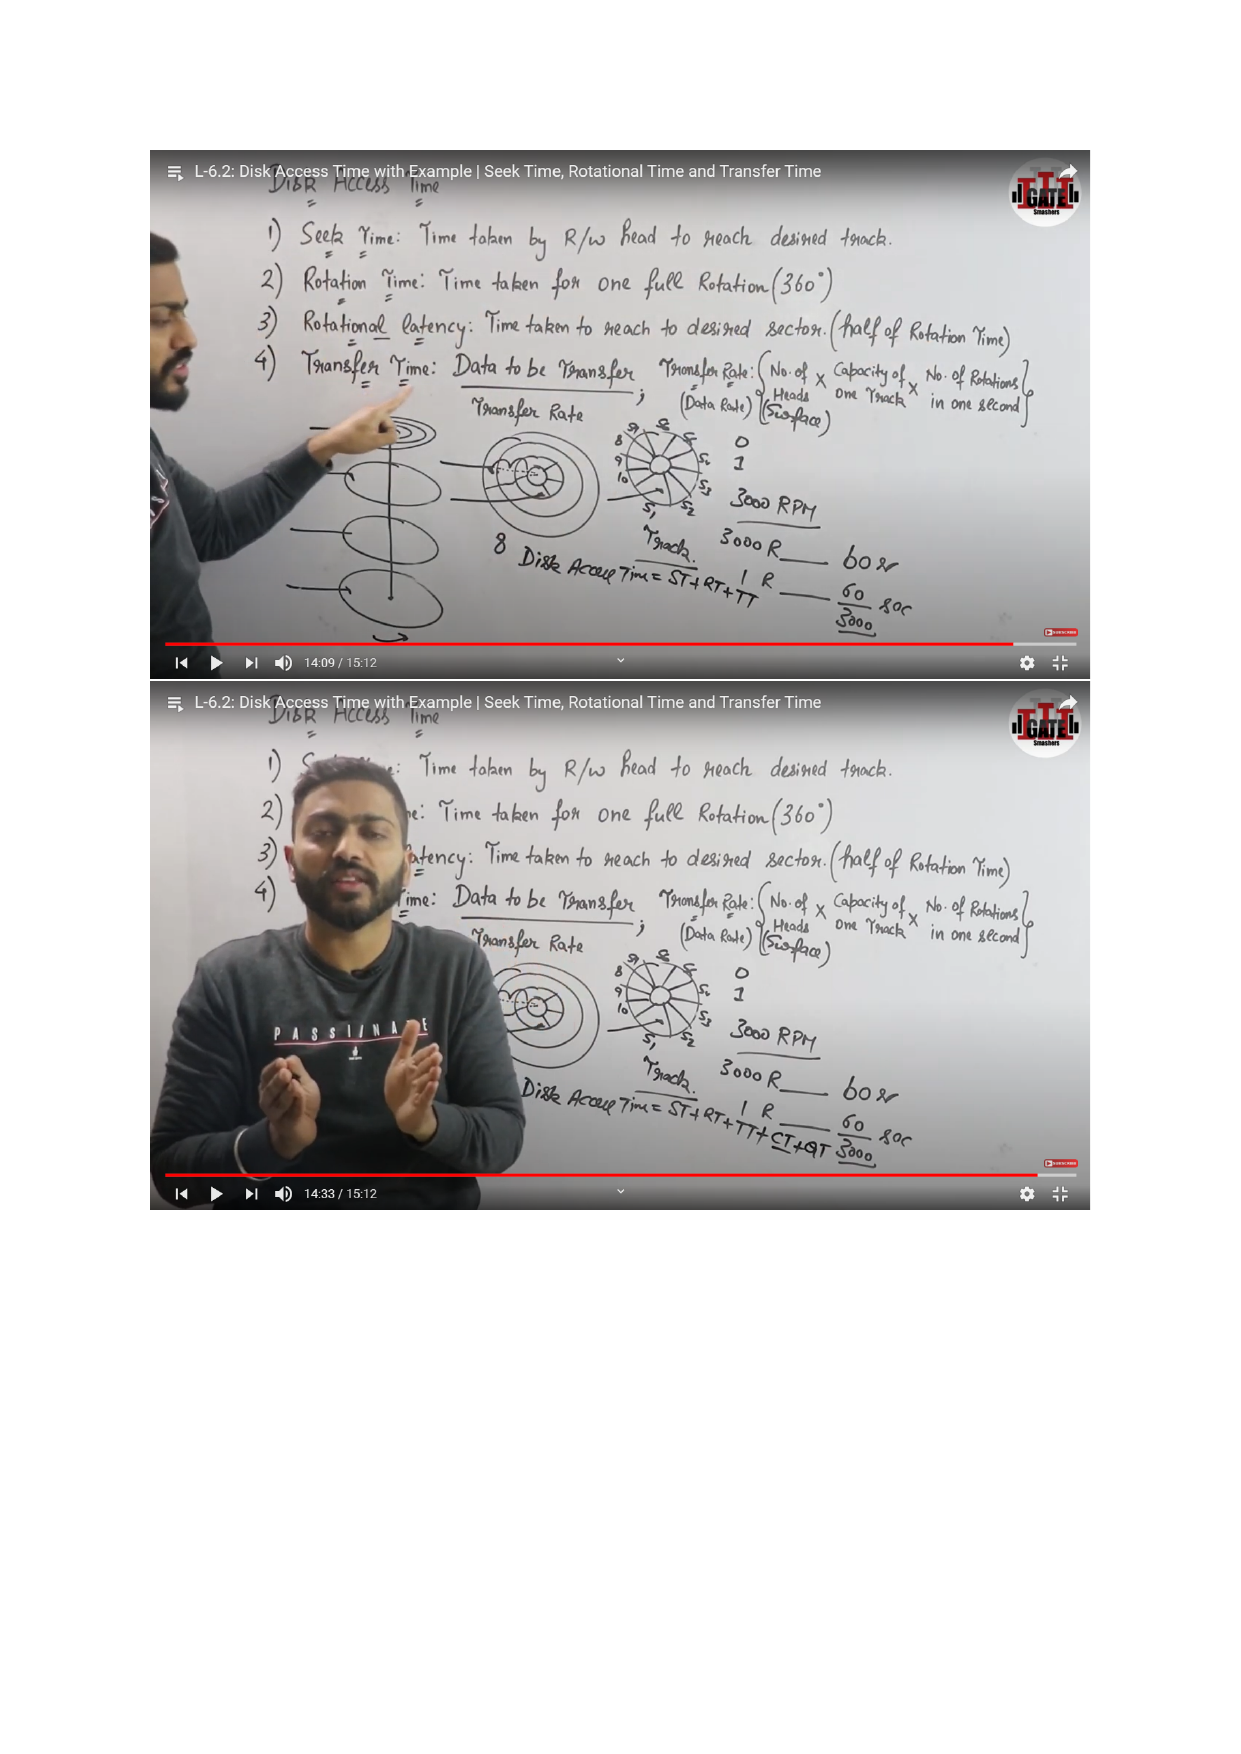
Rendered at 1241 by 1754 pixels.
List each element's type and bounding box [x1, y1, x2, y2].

picture [150, 150, 1091, 679]
picture [150, 681, 1091, 1210]
